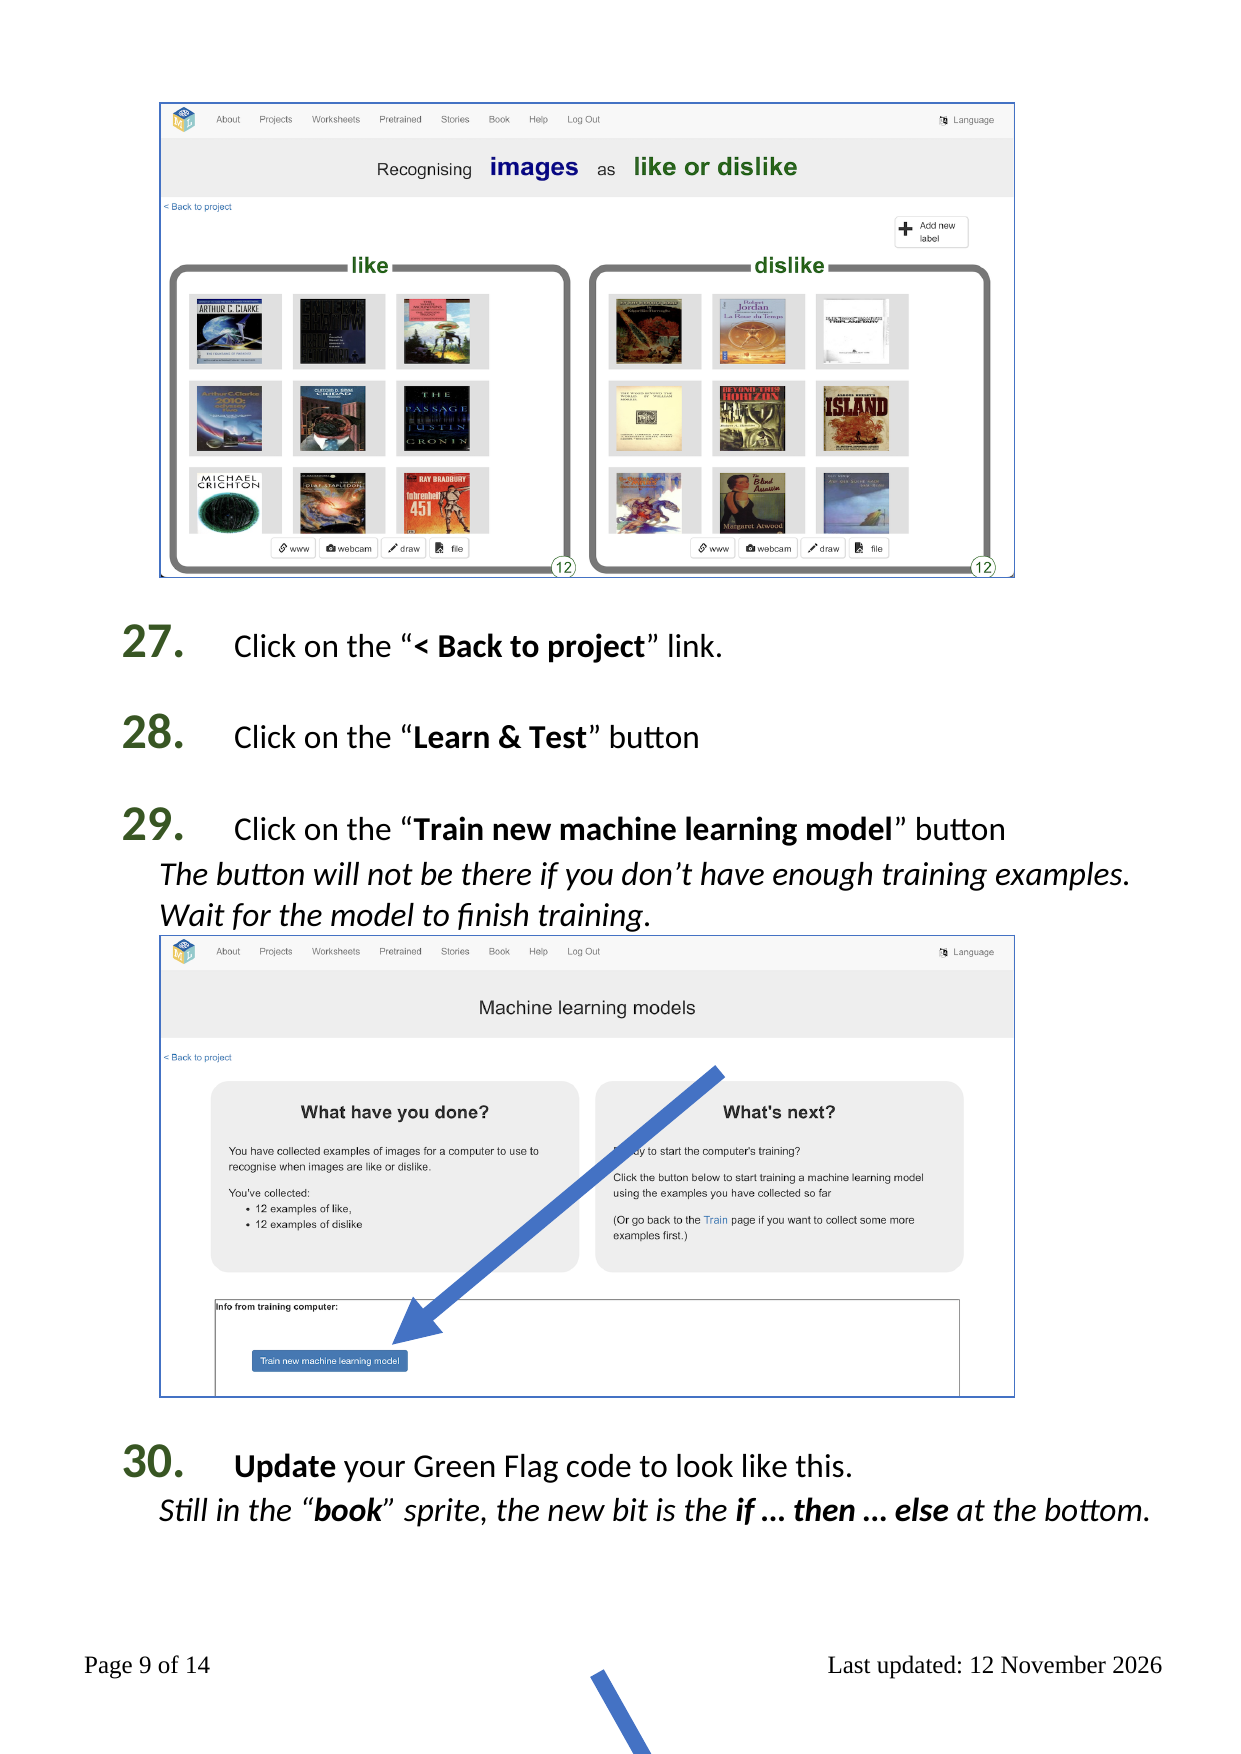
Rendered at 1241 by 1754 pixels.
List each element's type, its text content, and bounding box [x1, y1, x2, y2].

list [121, 102, 1164, 609]
picture [161, 936, 1014, 1396]
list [121, 1428, 1164, 1530]
list Click on the “Learn & Test” button [121, 700, 1164, 792]
picture [161, 104, 1014, 577]
list Click on the “< Back to project” link. [121, 609, 1164, 700]
